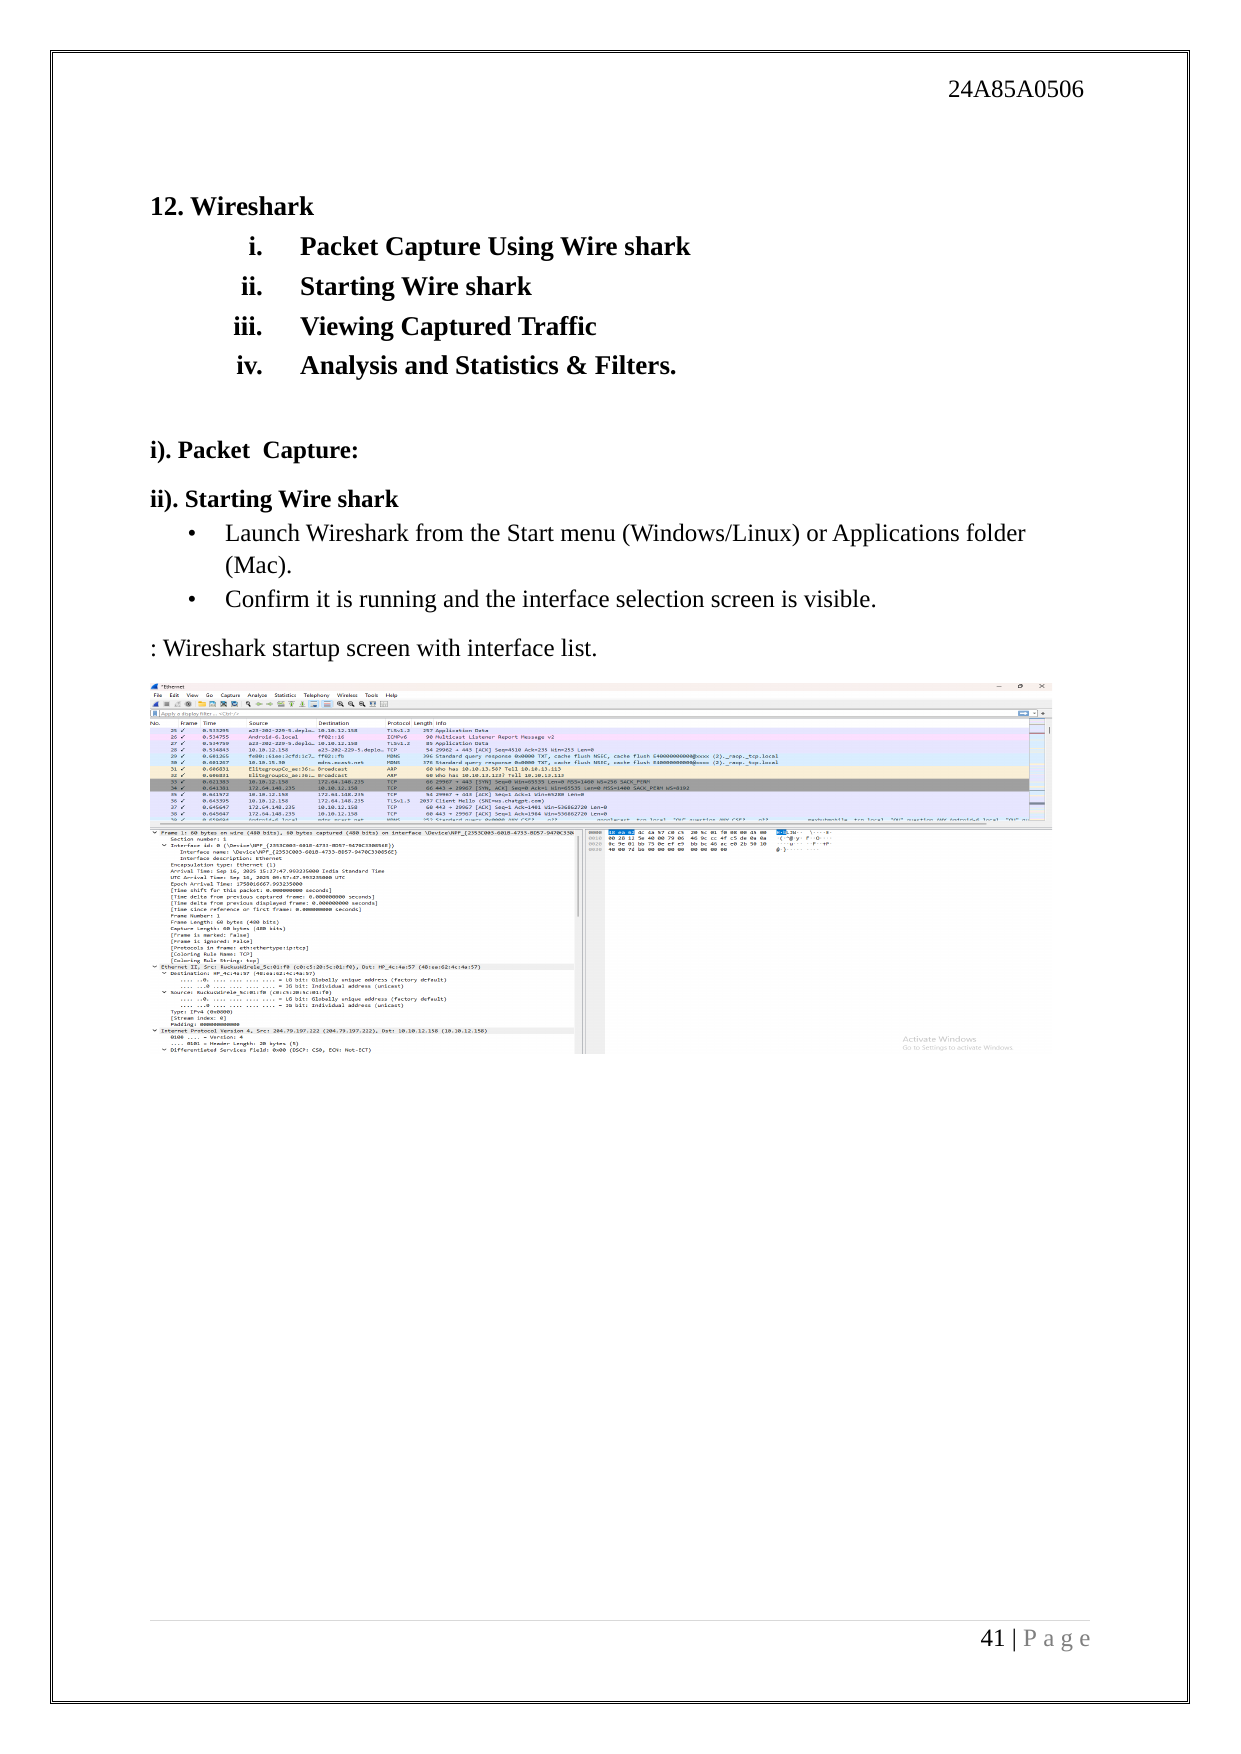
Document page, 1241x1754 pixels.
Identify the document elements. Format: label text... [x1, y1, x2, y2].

text : Wireshark startup screen with interface list. [150, 633, 1090, 662]
subtitle ii). Starting Wire shark [150, 484, 1090, 513]
list Confirm it is running and the interface selection screen is visible. [187, 584, 1090, 612]
list Launch Wireshark from the Start menu (Windows/Linux) or Applications folder (Mac). [187, 518, 1090, 579]
text i). Packet Capture: [150, 435, 1090, 464]
subtitle Starting Wire shark [262, 270, 1090, 301]
picture [150, 683, 1053, 1054]
subtitle Viewing Captured Traffic [262, 309, 1090, 341]
subtitle 12. Wireshark [150, 190, 1090, 221]
subtitle Analysis and Statistics & Filters. [262, 349, 1090, 381]
subtitle Packet Capture Using Wire shark [262, 230, 1090, 261]
